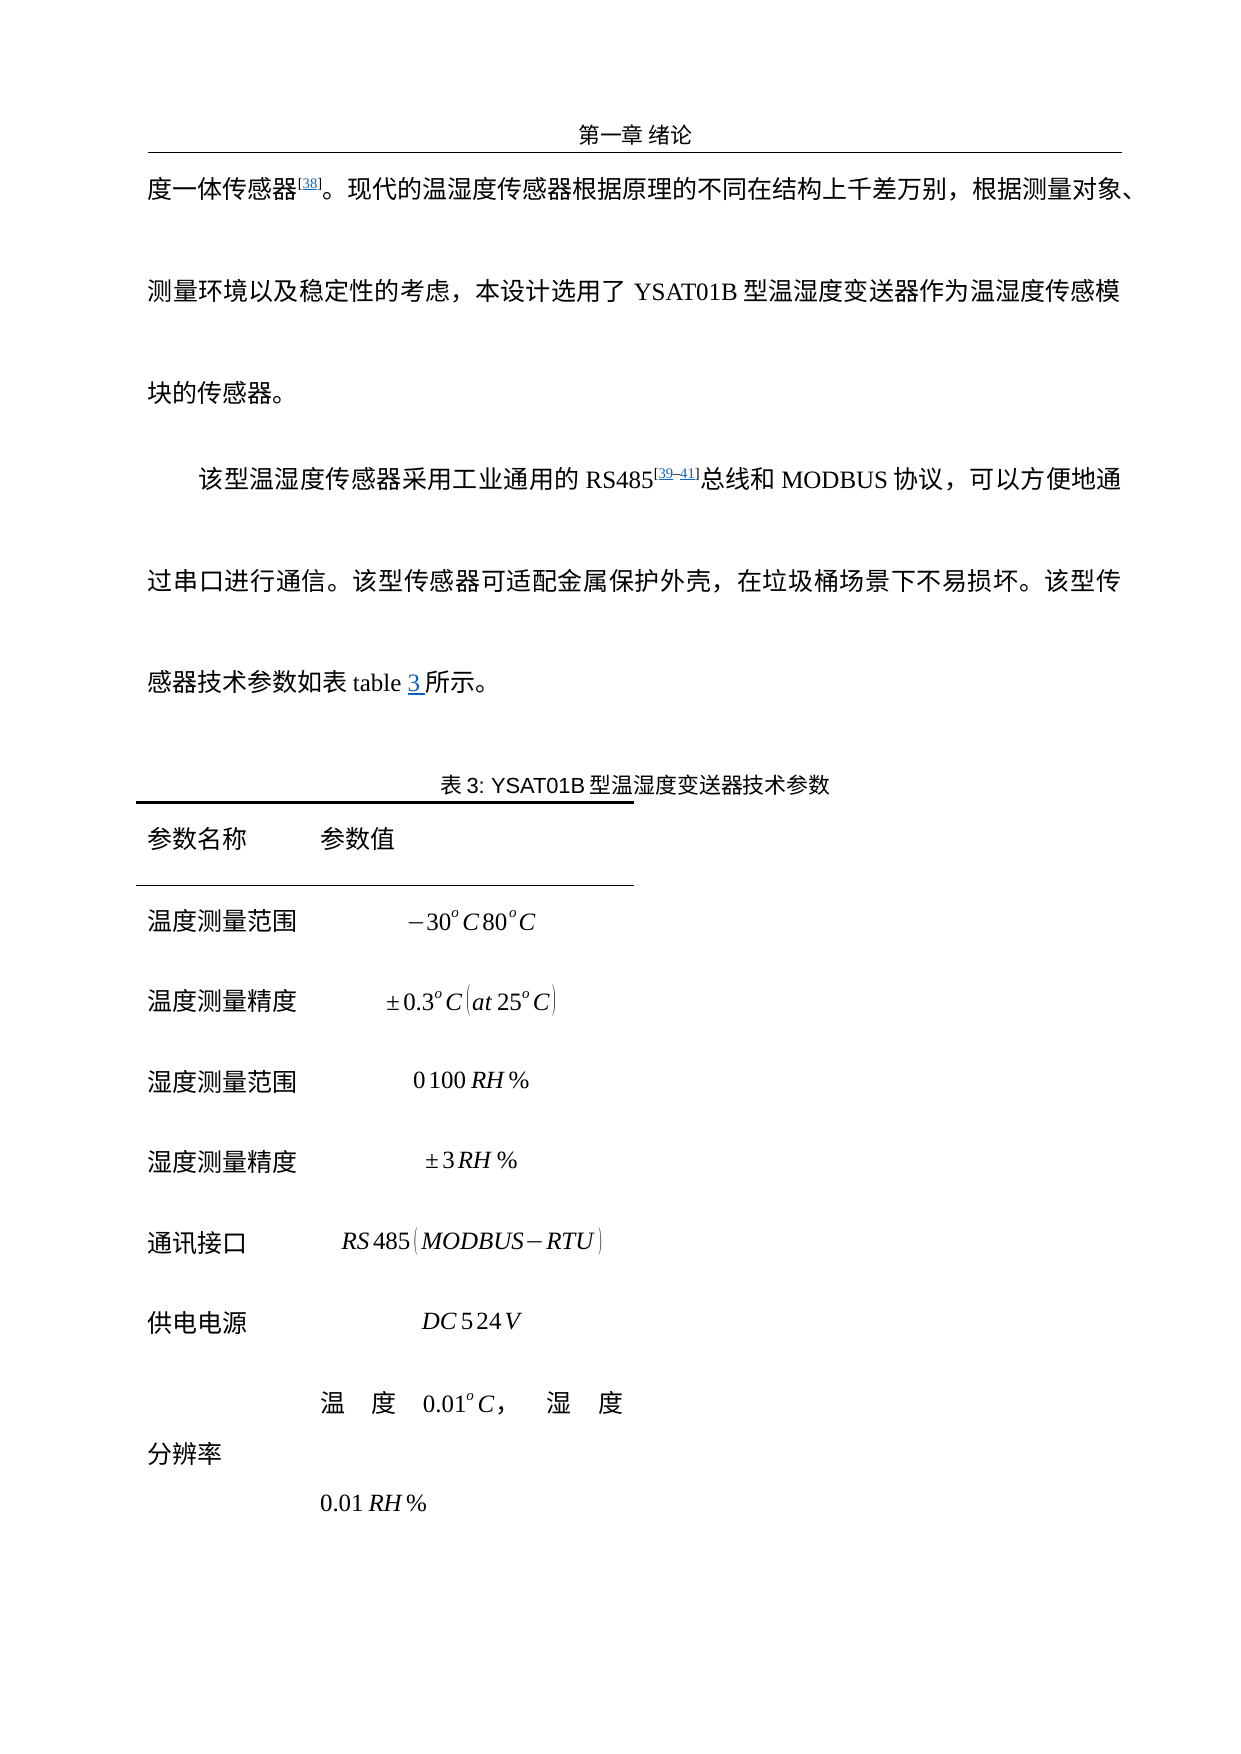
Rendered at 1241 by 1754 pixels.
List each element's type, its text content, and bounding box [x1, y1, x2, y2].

table_cell 温度测量范围 [136, 886, 309, 966]
table_cell 湿度测量范围 [136, 1046, 309, 1127]
text 表 3: YSAT01B型温湿度变送器技术参数 [148, 767, 1122, 801]
table_cell 通讯接口 [136, 1207, 309, 1288]
table_cell 温度，湿度 [309, 1368, 634, 1550]
table_cell [309, 886, 634, 966]
table_cell [309, 966, 634, 1046]
text 该型温湿度传感器采用工业通用的RS485[39–41]总线和MODBUS协议，可以方便地通过串口进行通信。该型传感器可适配金属保护外壳，在垃圾桶场景下不易损坏。该型传感器技术参数如表table 3所示。 [148, 443, 1122, 715]
table_cell 供电电源 [136, 1288, 309, 1368]
table_cell [309, 1046, 634, 1127]
table_header 参数值 [309, 804, 634, 884]
table_header 参数名称 [136, 804, 309, 884]
table_cell 分辨率 [136, 1368, 309, 1550]
table_cell 温度测量精度 [136, 966, 309, 1046]
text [148, 153, 1122, 425]
table_cell 湿度测量精度 [136, 1127, 309, 1207]
table_cell [309, 1207, 634, 1288]
table_cell [309, 1288, 634, 1368]
table_cell [309, 1127, 634, 1207]
